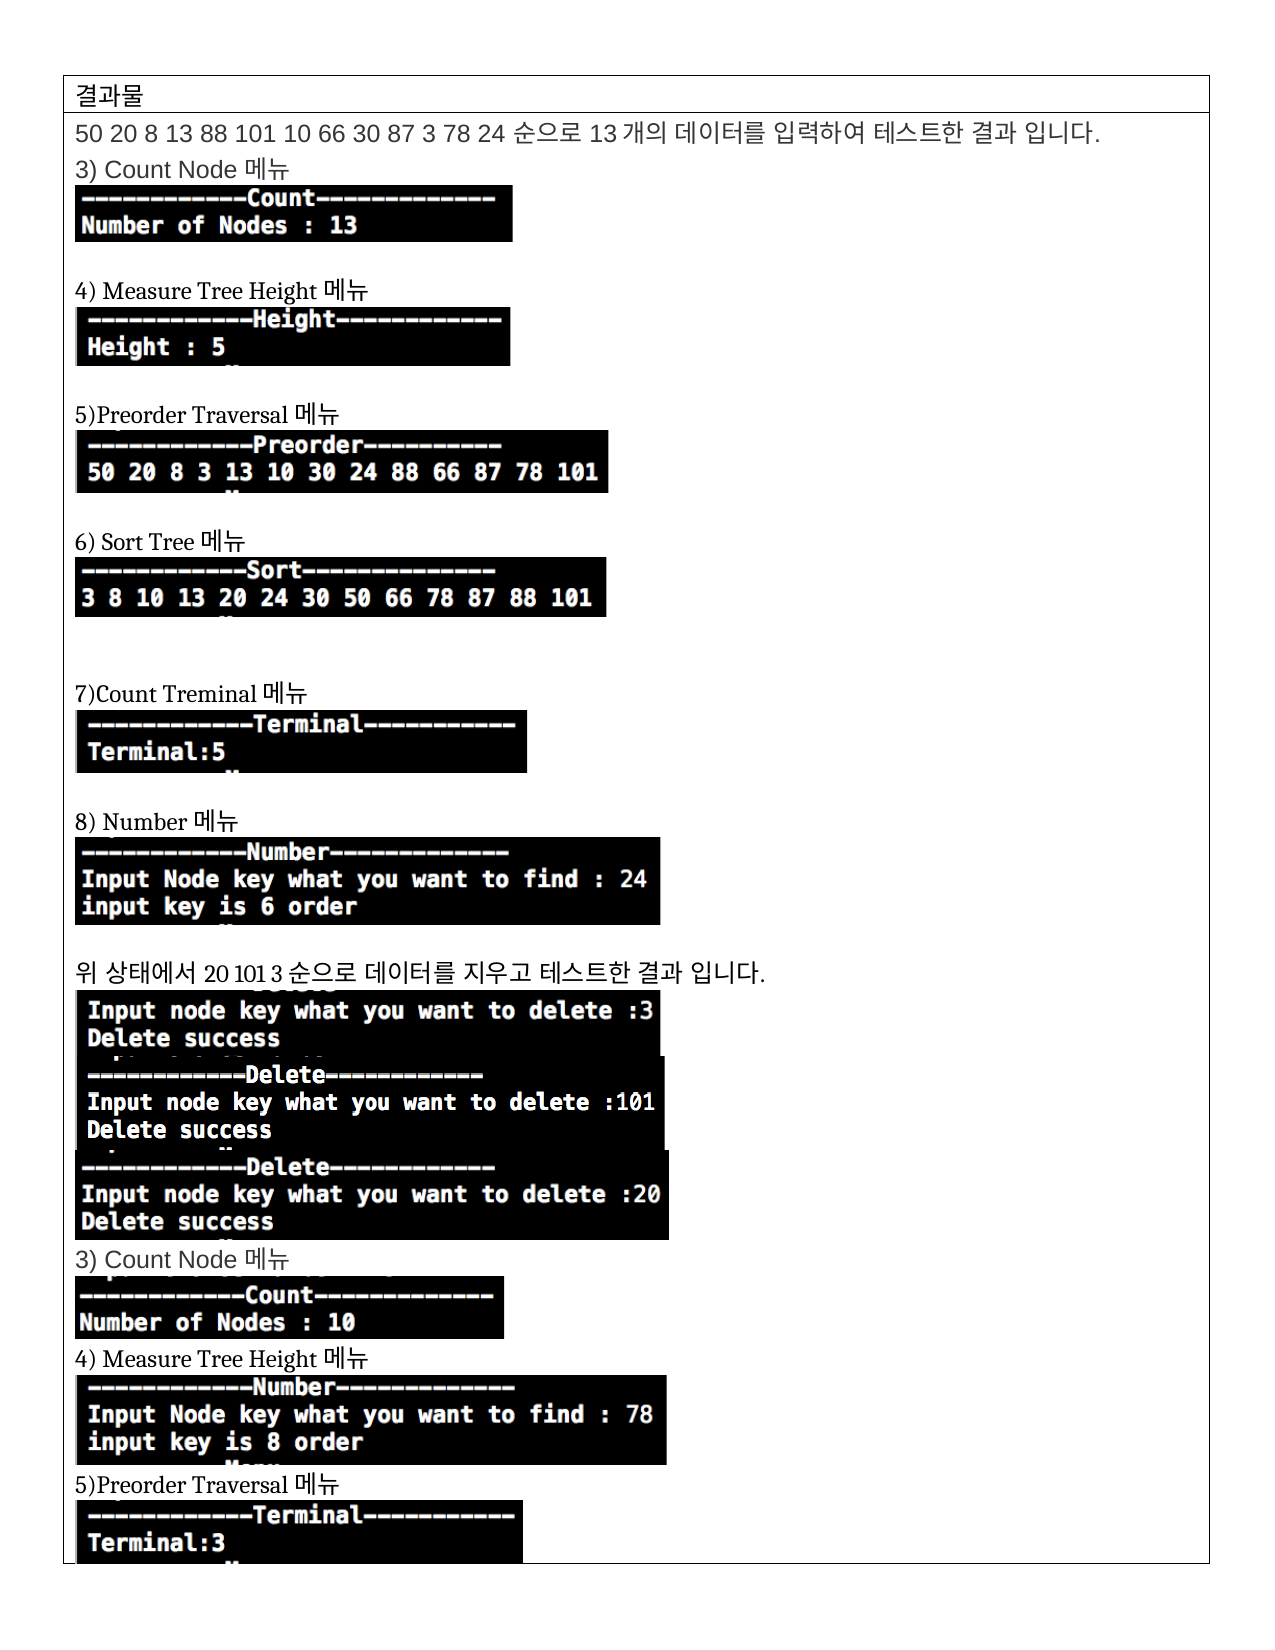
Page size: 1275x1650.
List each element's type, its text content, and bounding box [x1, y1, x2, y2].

picture [75, 557, 607, 617]
picture [75, 1276, 505, 1339]
picture [75, 430, 609, 493]
picture [75, 1375, 667, 1465]
picture [75, 307, 511, 366]
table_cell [64, 113, 1209, 1563]
picture [75, 837, 661, 925]
picture [75, 1500, 523, 1564]
picture [75, 185, 513, 242]
table_header 결과물 [64, 76, 1209, 112]
picture [75, 710, 528, 773]
picture [75, 990, 669, 1240]
